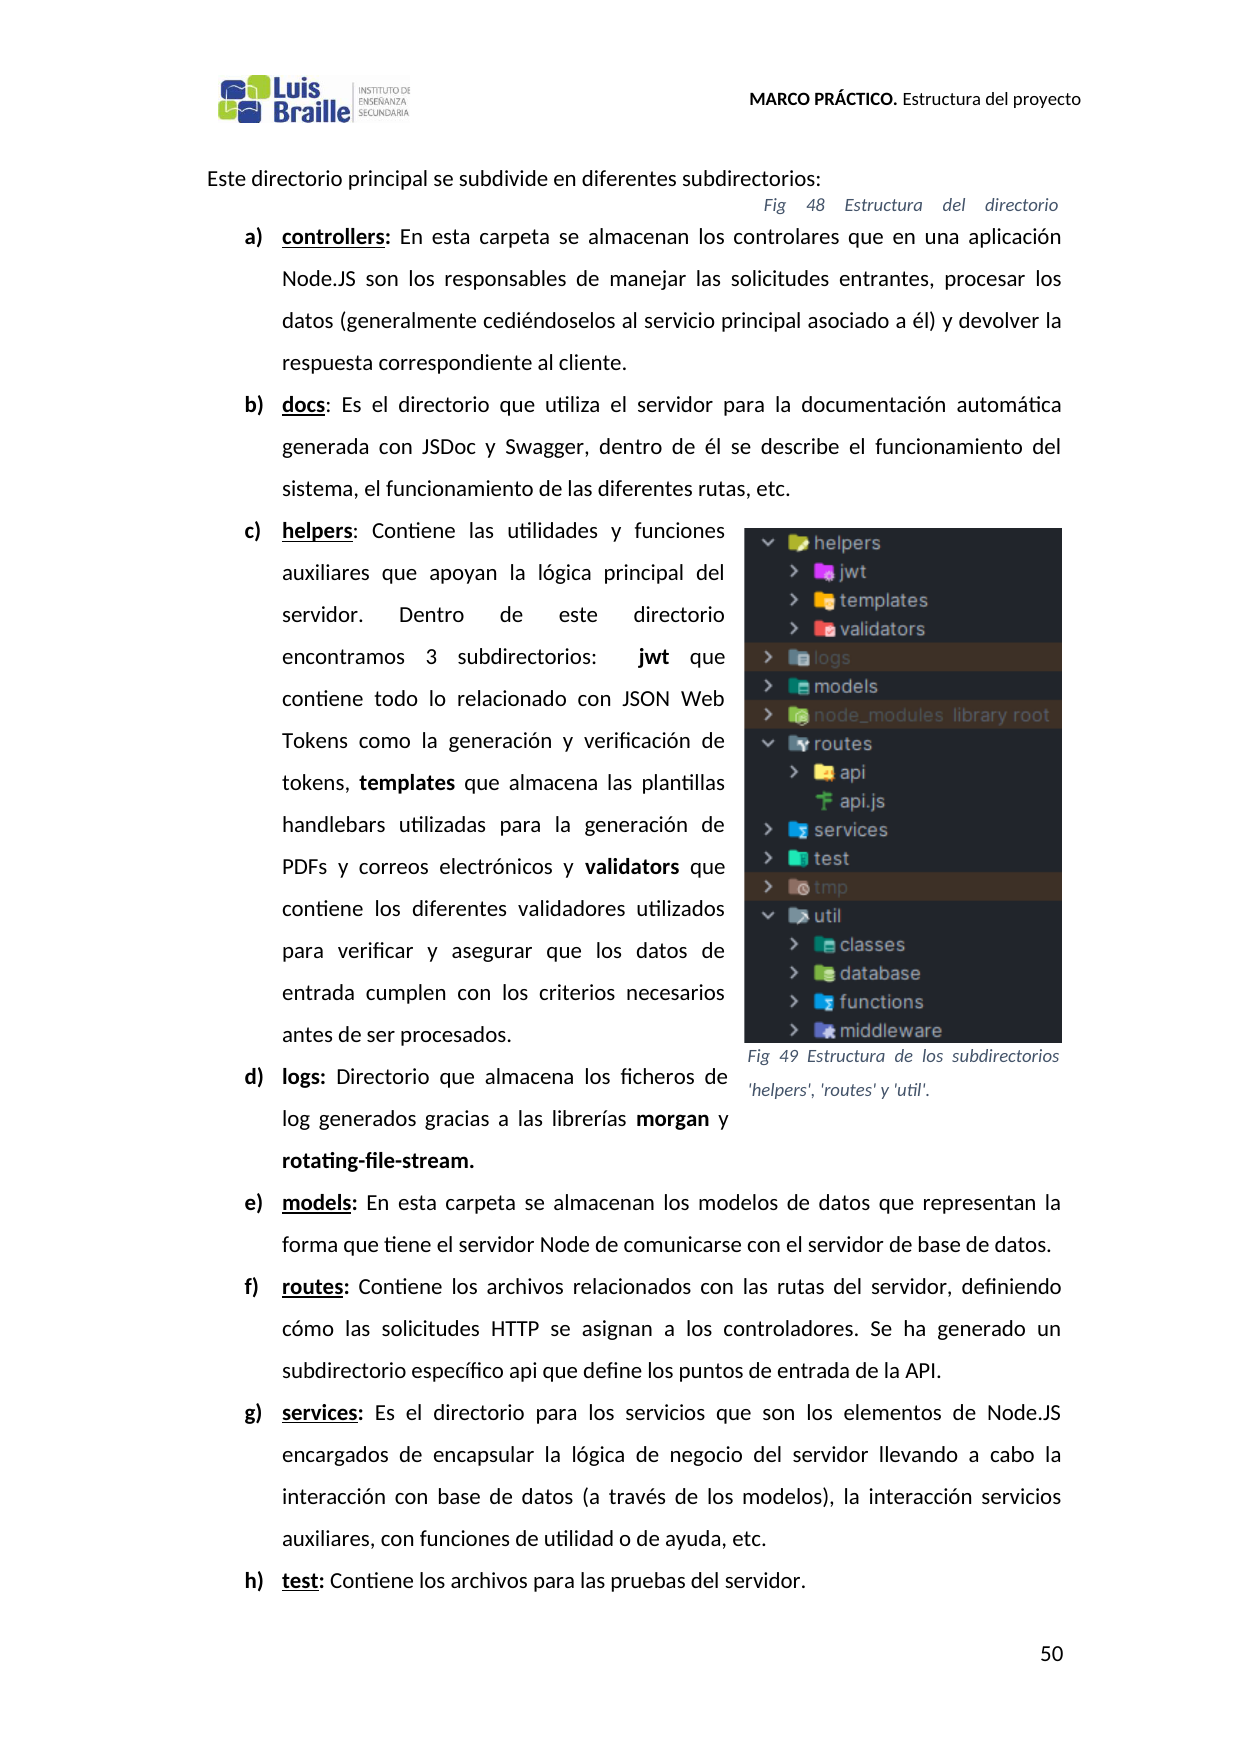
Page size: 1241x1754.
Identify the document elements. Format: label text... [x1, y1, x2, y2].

text Este directorio principal se subdivide en diferentes subdirectorios: [207, 164, 1063, 192]
list models: En esta carpeta se almacenan los modelos de datos que representan la forma que tiene el servidor Node de comunicarse con el servidor de base de datos. [244, 1188, 1063, 1258]
picture [744, 528, 1062, 1043]
list routes: Contiene los archivos relacionados con las rutas del servidor, definiendo cómo las solicitudes HTTP se asignan a los controladores. Se ha generado un subdirectorio específico api que define los puntos de entrada de la API. [244, 1272, 1063, 1384]
list docs: Es el directorio que utiliza el servidor para la documentación automática generada con JSDoc y Swagger, dentro de él se describe el funcionamiento del sistema, el funcionamiento de las diferentes rutas, etc. [244, 390, 1063, 502]
list services: Es el directorio para los servicios que son los elementos de Node.JS encargados de encapsular la lógica de negocio del servidor llevando a cabo la interacción con base de datos (a través de los modelos), la interacción servicios auxiliares, con funciones de utilidad o de ayuda, etc. [244, 1398, 1063, 1552]
list test: Contiene los archivos para las pruebas del servidor. [244, 1566, 1063, 1594]
list logs: Directorio que almacena los ficheros de log generados gracias a las librerías morgan y rotating-file-stream. [244, 1062, 1063, 1174]
list controllers: En esta carpeta se almacenan los controlares que en una aplicación Node.JS son los responsables de manejar las solicitudes entrantes, procesar los datos (generalmente cediéndoselos al servicio principal asociado a él) y devolver la respuesta correspondiente al cliente. [244, 222, 1063, 376]
